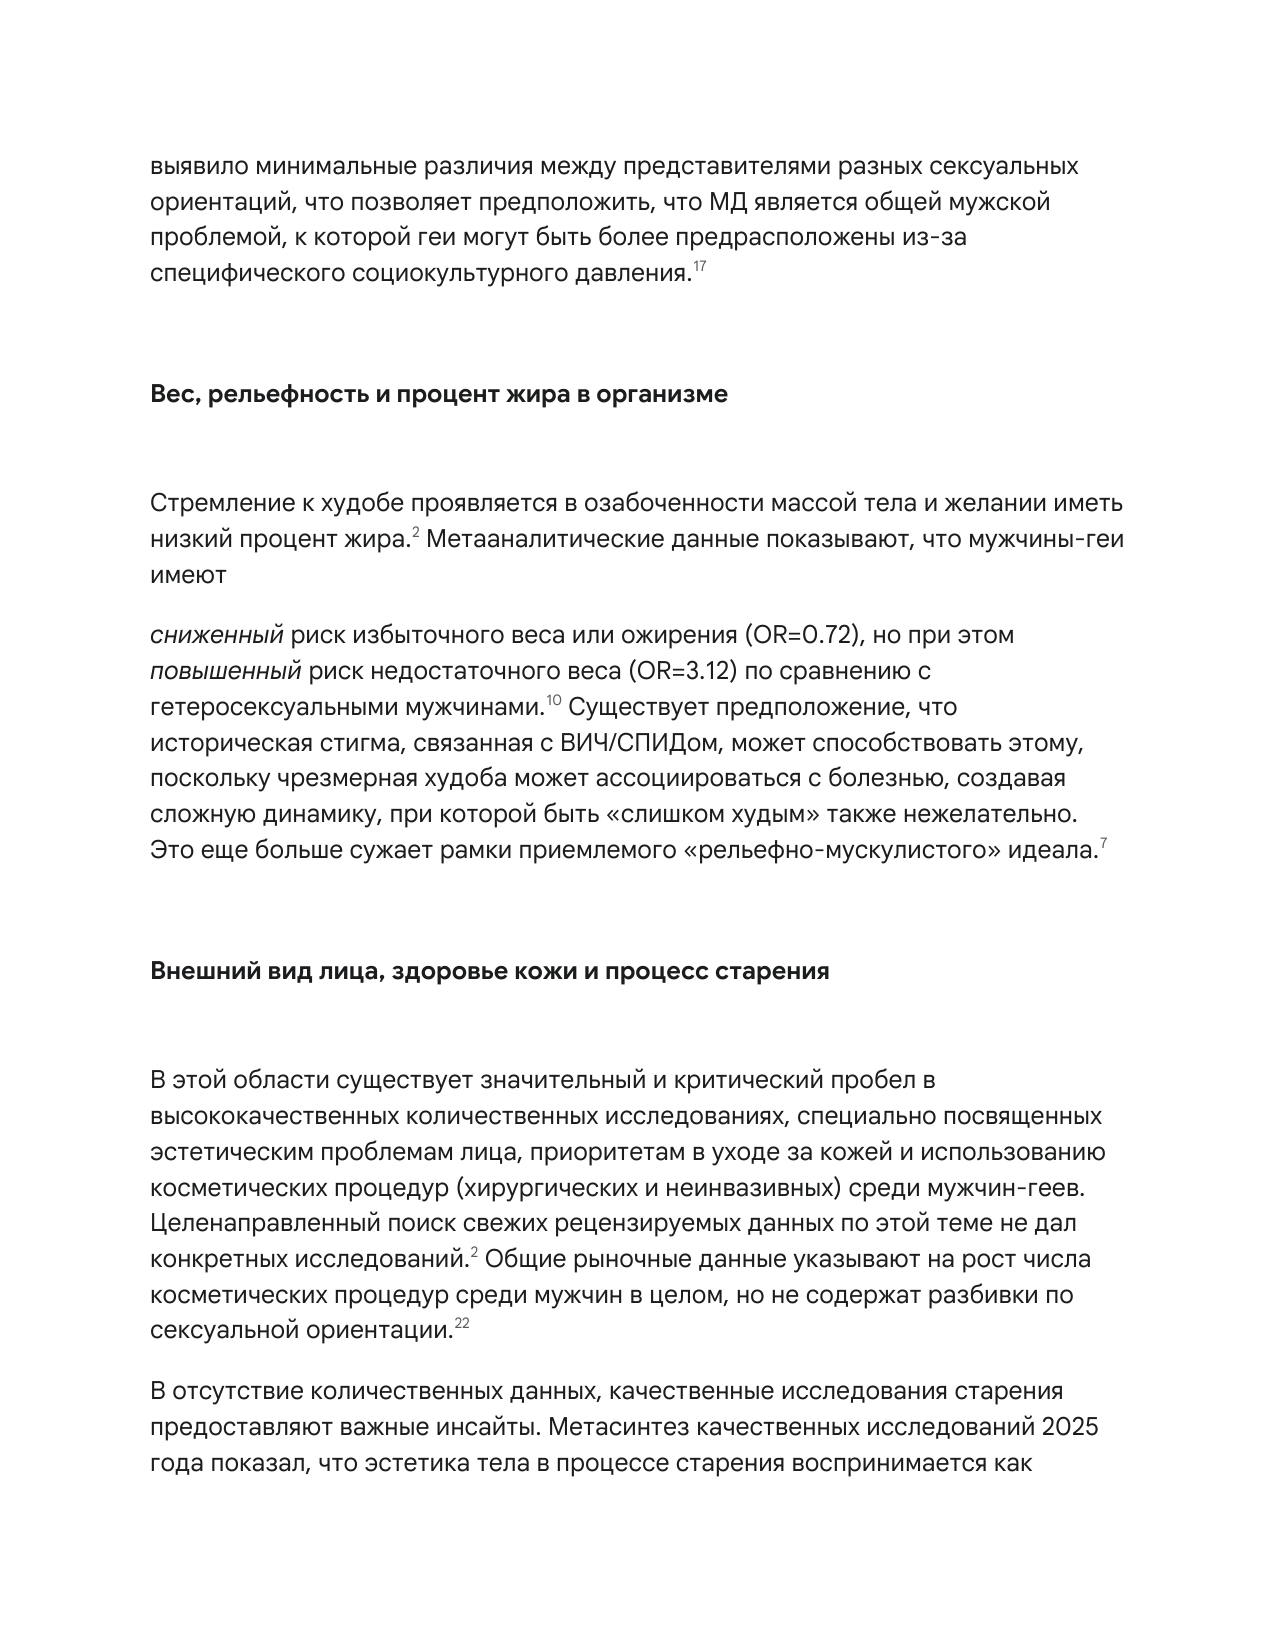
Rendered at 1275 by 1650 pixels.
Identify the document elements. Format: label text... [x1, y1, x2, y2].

text сниженный риск избыточного веса или ожирения (OR=0.72), но при этом повышенный риск недостаточного веса (OR=3.12) по сравнению с гетеросексуальными мужчинами.10 Существует предположение, что историческая стигма, связанная с ВИЧ/СПИДом, может способствовать этому, поскольку чрезмерная худоба может ассоциироваться с болезнью, создавая сложную динамику, при которой быть «слишком худым» также нежелательно. Это еще больше сужает рамки приемлемого «рельефно-мускулистого» идеала.7 [150, 620, 1125, 866]
text Стремление к худобе проявляется в озабоченности массой тела и желании иметь низкий процент жира.2 Метааналитические данные показывают, что мужчины-геи имеют [150, 488, 1125, 590]
text В этой области существует значительный и критический пробел в высококачественных количественных исследованиях, специально посвященных эстетическим проблемам лица, приоритетам в уходе за кожей и использованию косметических процедур (хирургических и неинвазивных) среди мужчин-геев. Целенаправленный поиск свежих рецензируемых данных по этой теме не дал конкретных исследований.2 Общие рыночные данные указывают на рост числа косметических процедур среди мужчин в целом, но не содержат разбивки по сексуальной ориентации.22 [150, 1064, 1125, 1346]
subtitle Вес, рельефность и процент жира в организме [150, 379, 1125, 410]
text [150, 150, 1125, 288]
subtitle Внешний вид лица, здоровье кожи и процесс старения [150, 956, 1125, 987]
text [150, 1375, 1125, 1478]
